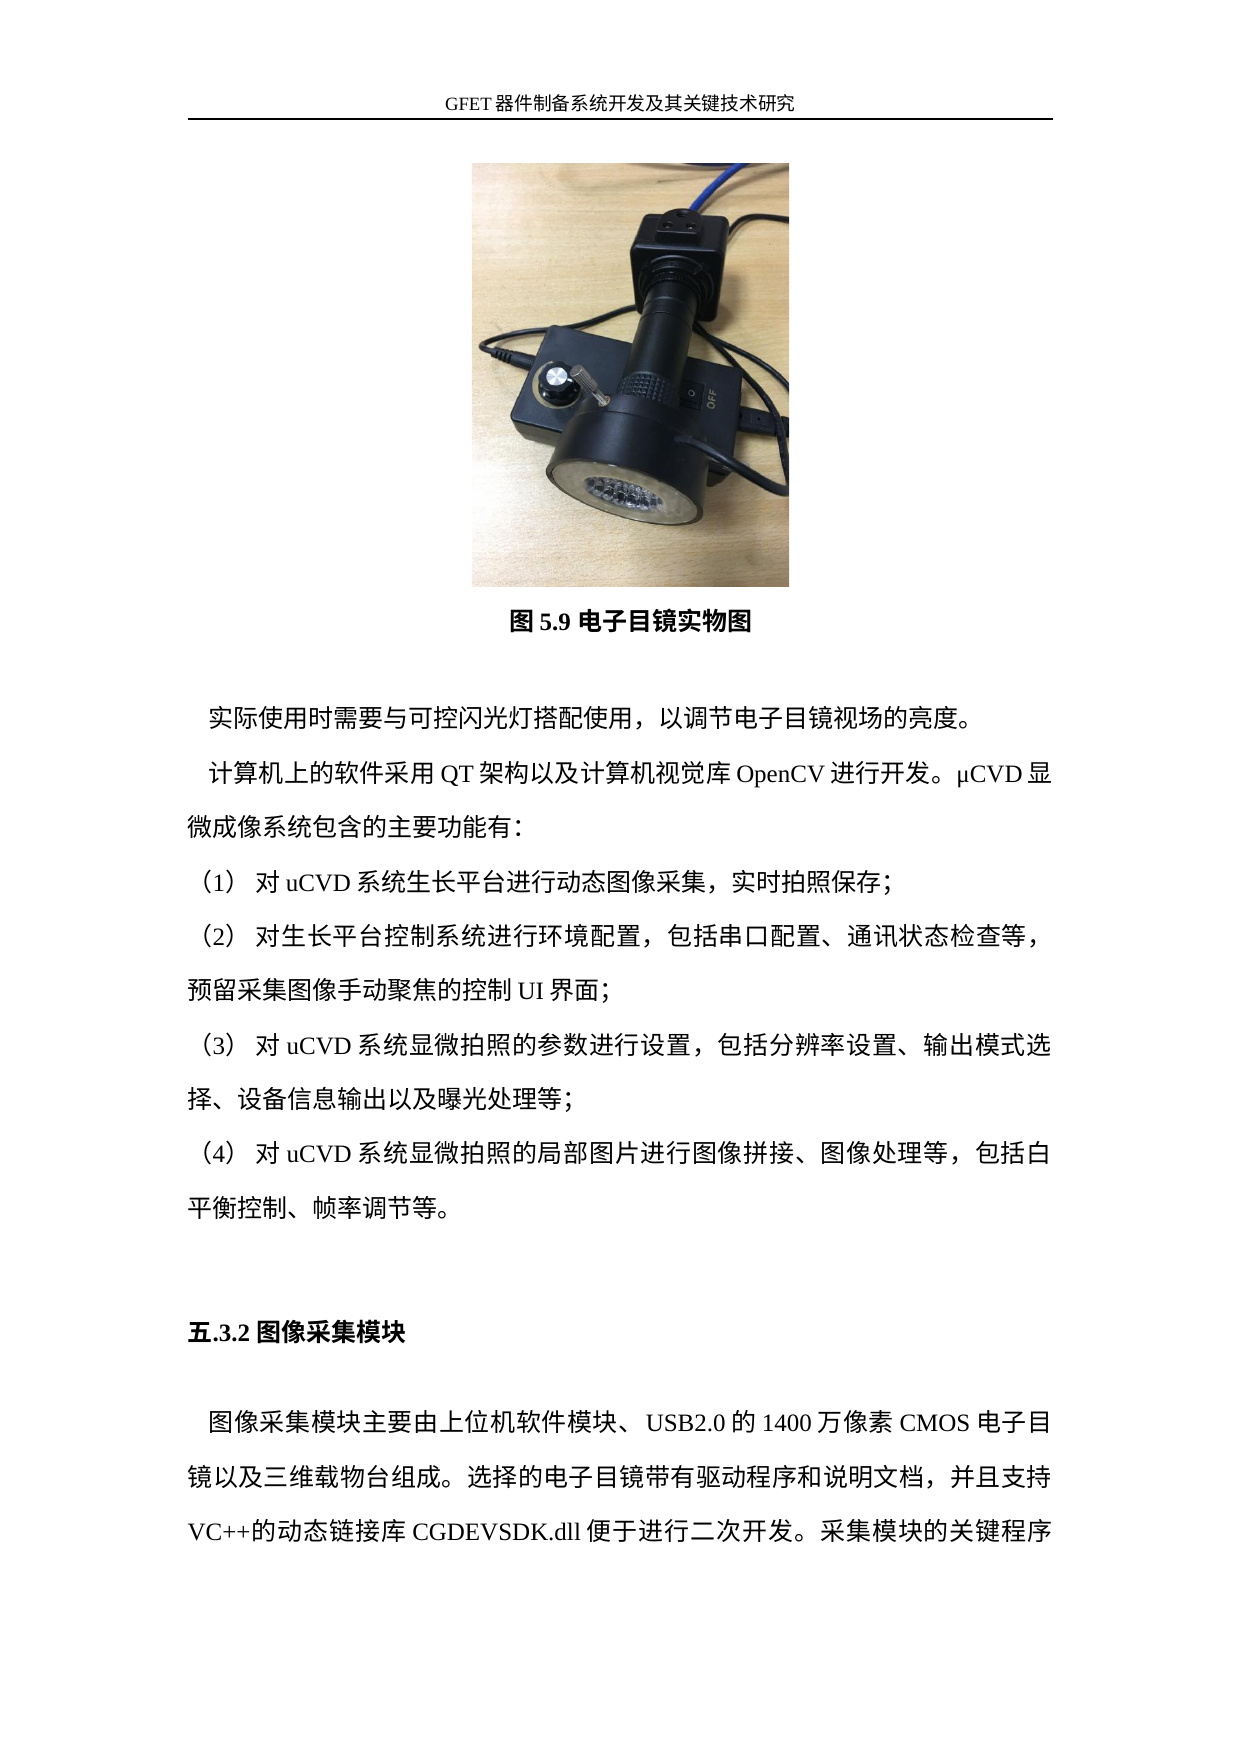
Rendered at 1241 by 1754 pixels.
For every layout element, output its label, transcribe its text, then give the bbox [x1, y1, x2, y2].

text 实际使用时需要与可控闪光灯搭配使用，以调节电子目镜视场的亮度。 [187, 699, 1053, 735]
list 对生长平台控制系统进行环境配置，包括串口配置、通讯状态检查等，预留采集图像手动聚焦的控制UI界面； [187, 916, 1053, 1007]
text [187, 1403, 1053, 1548]
subtitle 图像采集模块 [187, 1313, 1053, 1349]
text 计算机上的软件采用QT架构以及计算机视觉库OpenCV进行开发。μCVD显微成像系统包含的主要功能有： [187, 753, 1053, 844]
picture [471, 163, 790, 587]
text 图5.9 电子目镜实物图 [187, 601, 1053, 638]
list 对uCVD系统显微拍照的参数进行设置，包括分辨率设置、输出模式选择、设备信息输出以及曝光处理等； [187, 1025, 1053, 1116]
list 对uCVD系统生长平台进行动态图像采集，实时拍照保存； [187, 862, 1053, 898]
list 对uCVD系统显微拍照的局部图片进行图像拼接、图像处理等，包括白平衡控制、帧率调节等。 [187, 1134, 1053, 1224]
